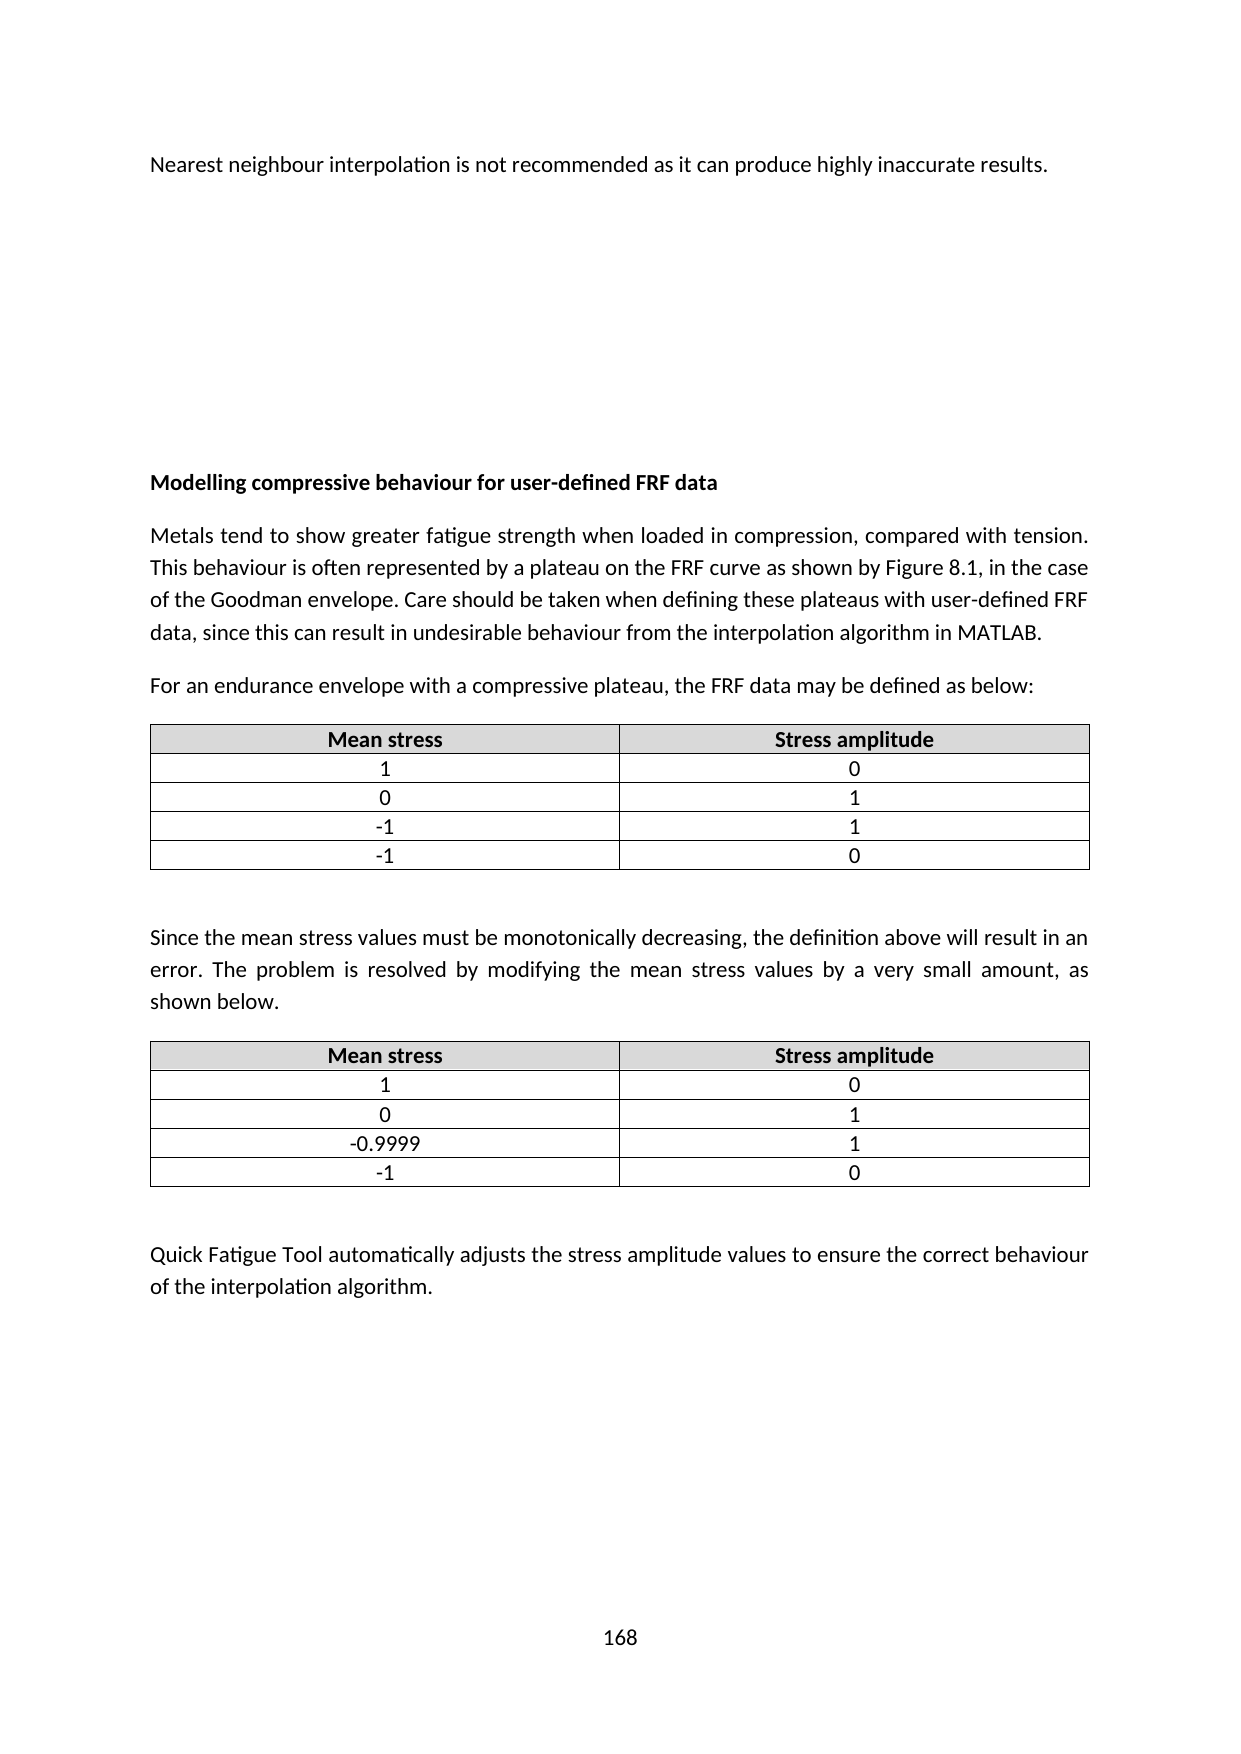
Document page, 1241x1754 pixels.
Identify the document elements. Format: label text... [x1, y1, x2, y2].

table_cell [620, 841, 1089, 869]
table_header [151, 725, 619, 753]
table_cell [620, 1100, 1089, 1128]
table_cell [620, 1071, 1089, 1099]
text Quick Fatigue Tool automatically adjusts the stress amplitude values to ensure the correct behaviour of the interpolation algorithm. [150, 1240, 1090, 1300]
text Nearest neighbour interpolation is not recommended as it can produce highly inaccurate results. [150, 150, 1090, 178]
text Metals tend to show greater fatigue strength when loaded in compression, compared with tension. This behaviour is often represented by a plateau on the FRF curve as shown by Figure 8.1, in the case of the Goodman envelope. Care should be taken when defining these plateaus with user-defined FRF data, since this can result in undesirable behaviour from the interpolation algorithm in MATLAB. [150, 521, 1090, 646]
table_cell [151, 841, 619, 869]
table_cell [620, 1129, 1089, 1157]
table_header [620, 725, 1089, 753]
text Since the mean stress values must be monotonically decreasing, the definition above will result in an error. The problem is resolved by modifying the mean stress values by a very small amount, as shown below. [150, 923, 1090, 1016]
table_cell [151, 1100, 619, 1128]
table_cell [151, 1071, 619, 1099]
text For an endurance envelope with a compressive plateau, the FRF data may be defined as below: [150, 671, 1090, 699]
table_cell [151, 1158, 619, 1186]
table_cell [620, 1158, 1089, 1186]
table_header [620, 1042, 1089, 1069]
text Modelling compressive behaviour for user-defined FRF data [150, 468, 1090, 496]
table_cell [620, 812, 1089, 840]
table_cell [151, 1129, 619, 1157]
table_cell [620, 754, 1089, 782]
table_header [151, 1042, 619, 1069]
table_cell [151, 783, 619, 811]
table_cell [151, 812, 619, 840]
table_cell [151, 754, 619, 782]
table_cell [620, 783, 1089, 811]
